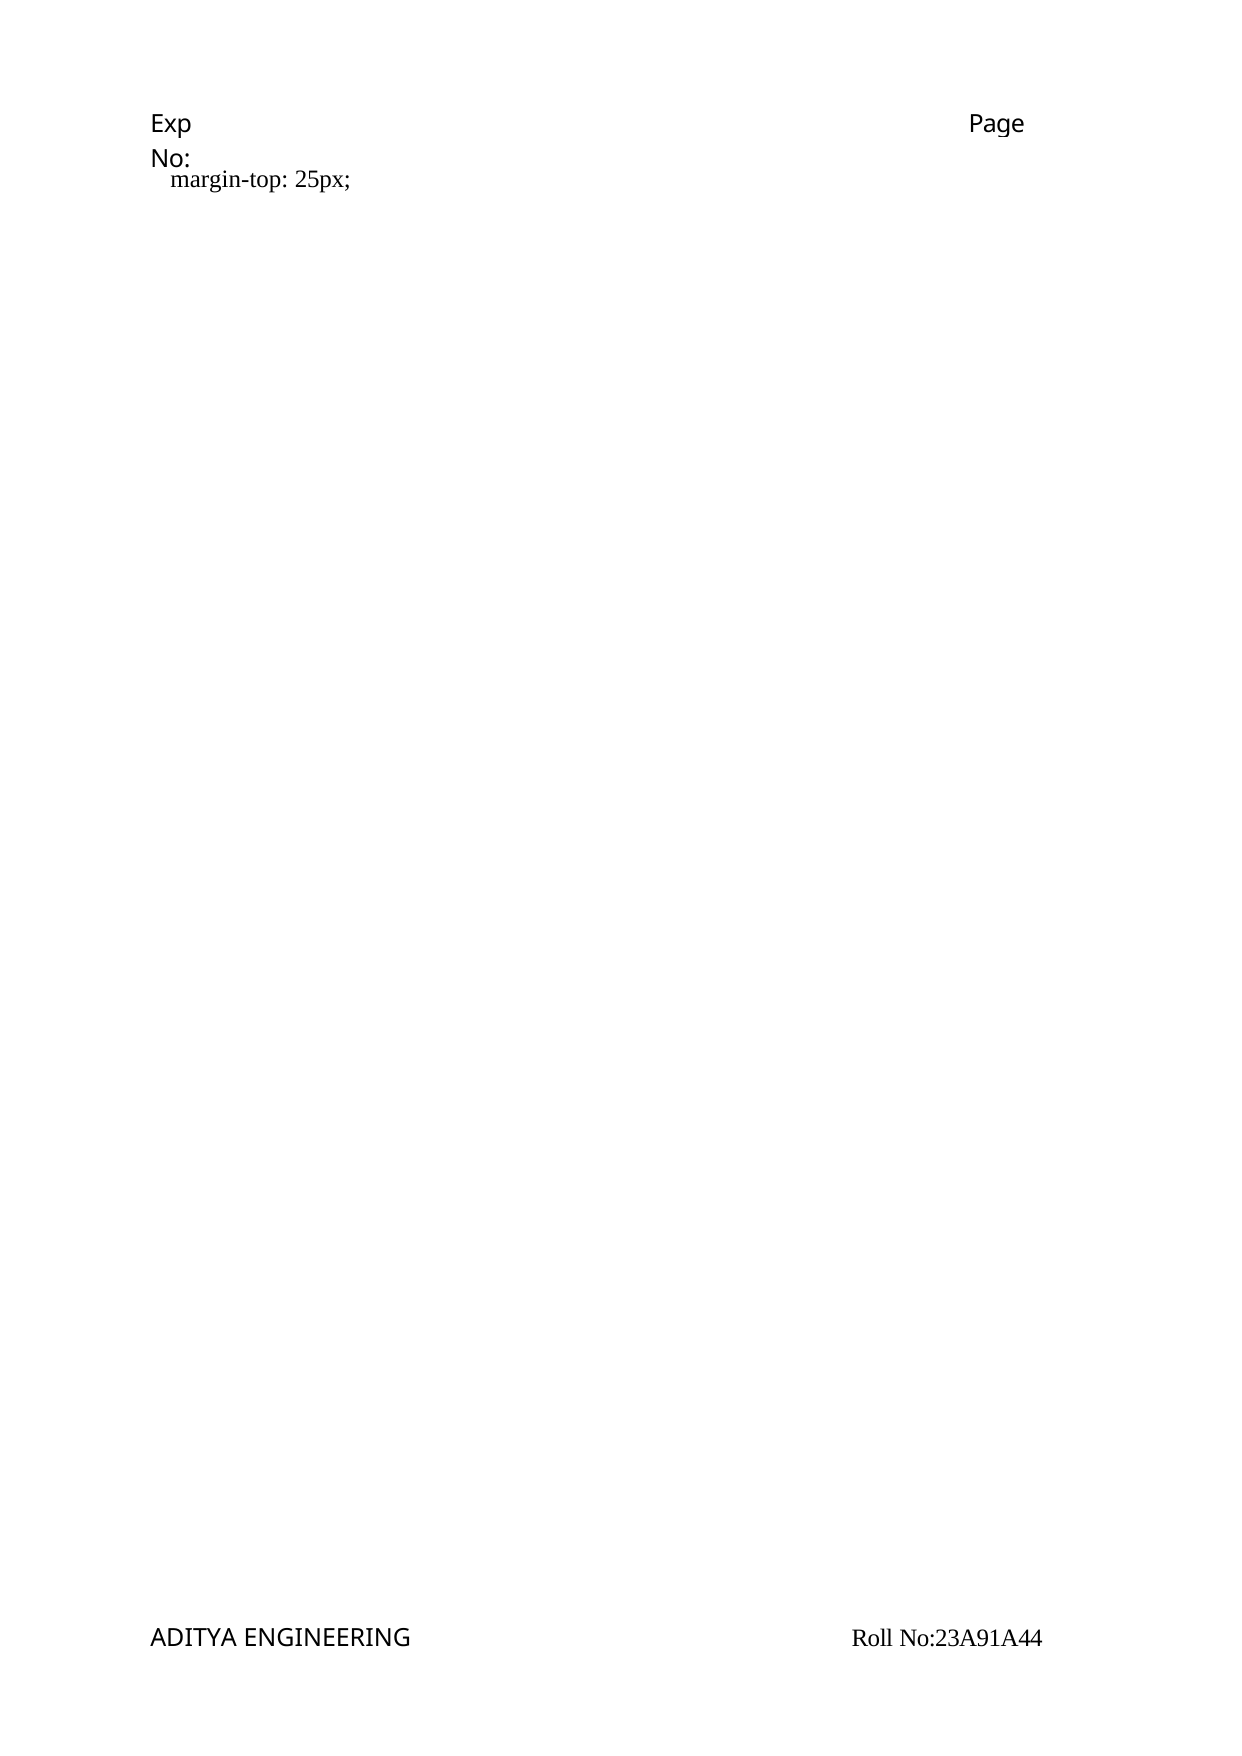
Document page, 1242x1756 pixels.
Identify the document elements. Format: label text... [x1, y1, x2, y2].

text margin-top: 25px; [170, 164, 1109, 193]
